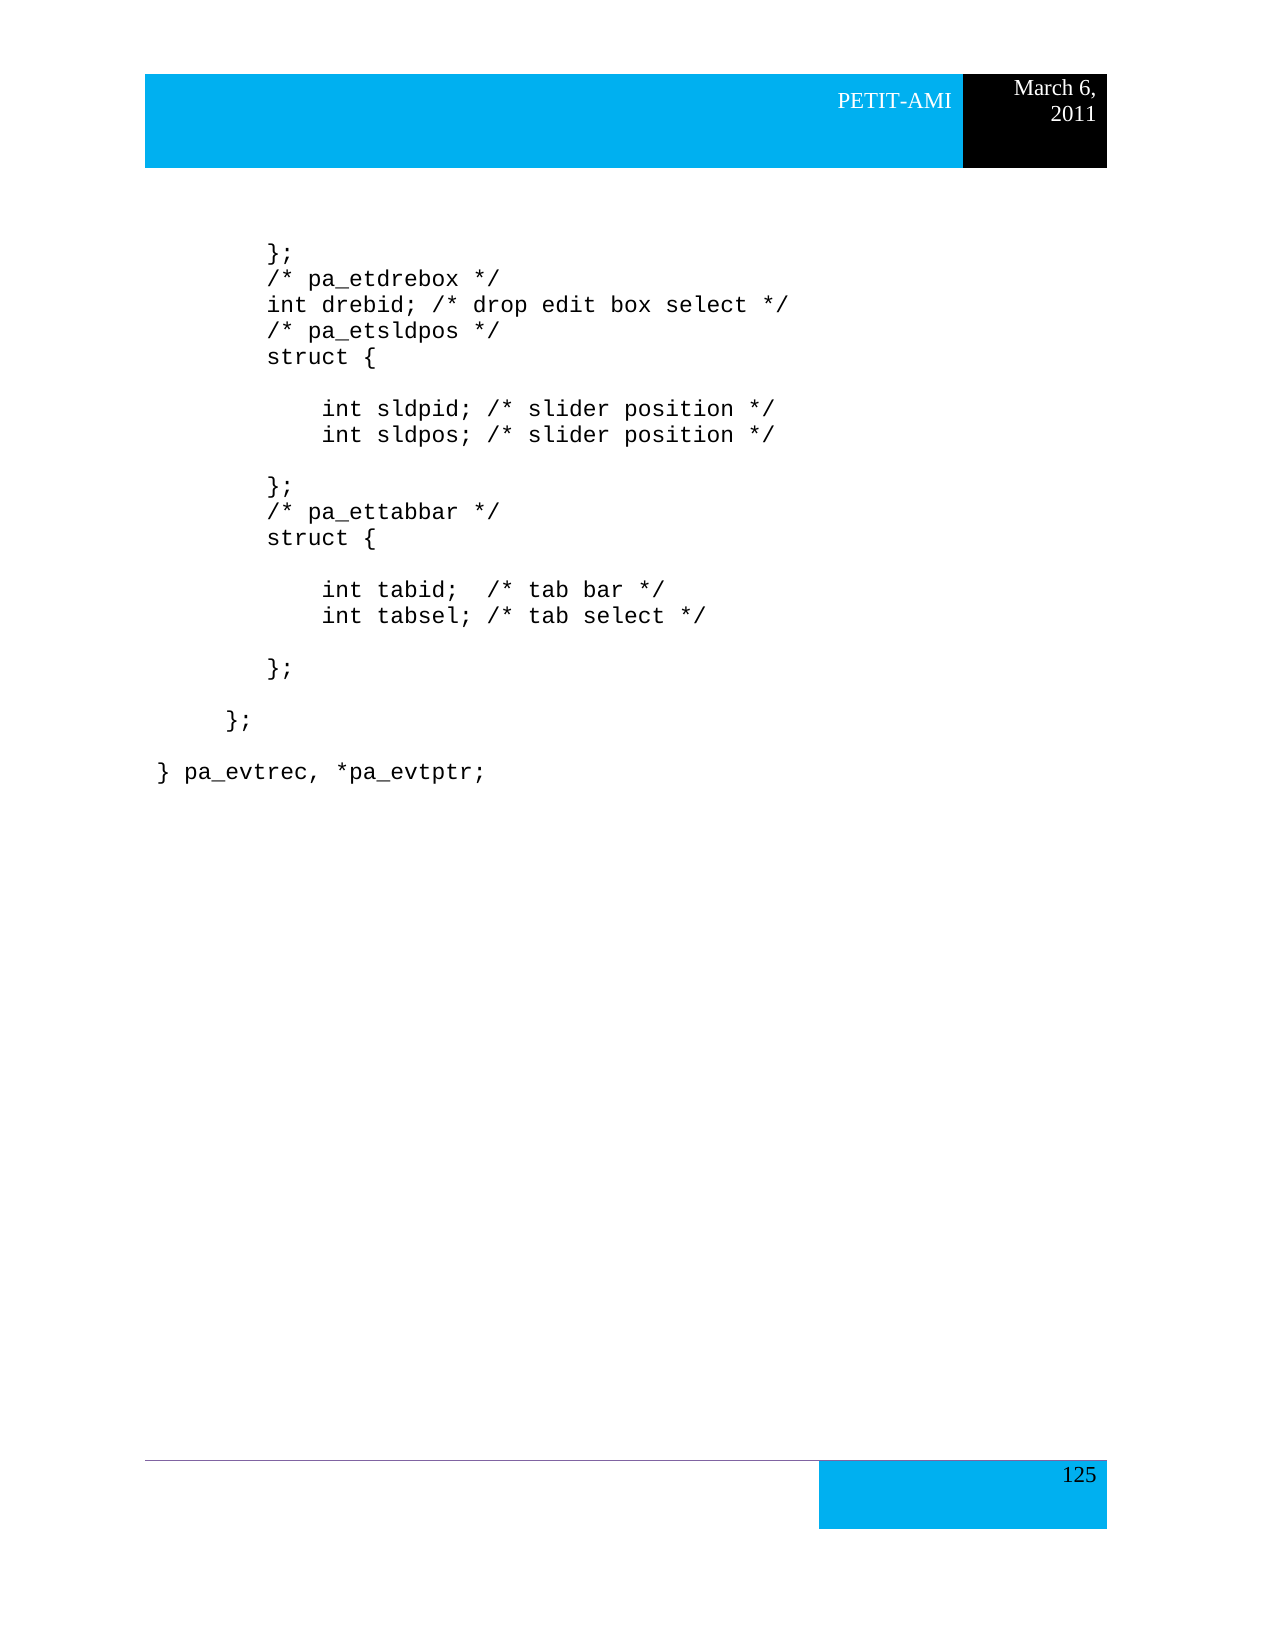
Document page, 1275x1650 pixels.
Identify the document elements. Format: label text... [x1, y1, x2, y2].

text int drebid; /* drop edit box select */ [156, 293, 1118, 319]
text }; [156, 708, 1118, 734]
text } pa_evtrec, *pa_evtptr; [156, 760, 1118, 786]
text struct { [156, 345, 1118, 371]
text /* pa_etdrebox */ [156, 267, 1118, 293]
text int sldpos; /* slider position */ [156, 423, 1118, 449]
text }; [156, 475, 1118, 501]
text int tabid; /* tab bar */ [156, 578, 1118, 604]
text }; [156, 241, 1118, 267]
text /* pa_ettabbar */ [156, 501, 1118, 527]
text }; [156, 656, 1118, 682]
text struct { [156, 527, 1118, 553]
text /* pa_etsldpos */ [156, 319, 1118, 345]
text int sldpid; /* slider position */ [156, 397, 1118, 423]
text int tabsel; /* tab select */ [156, 604, 1118, 630]
